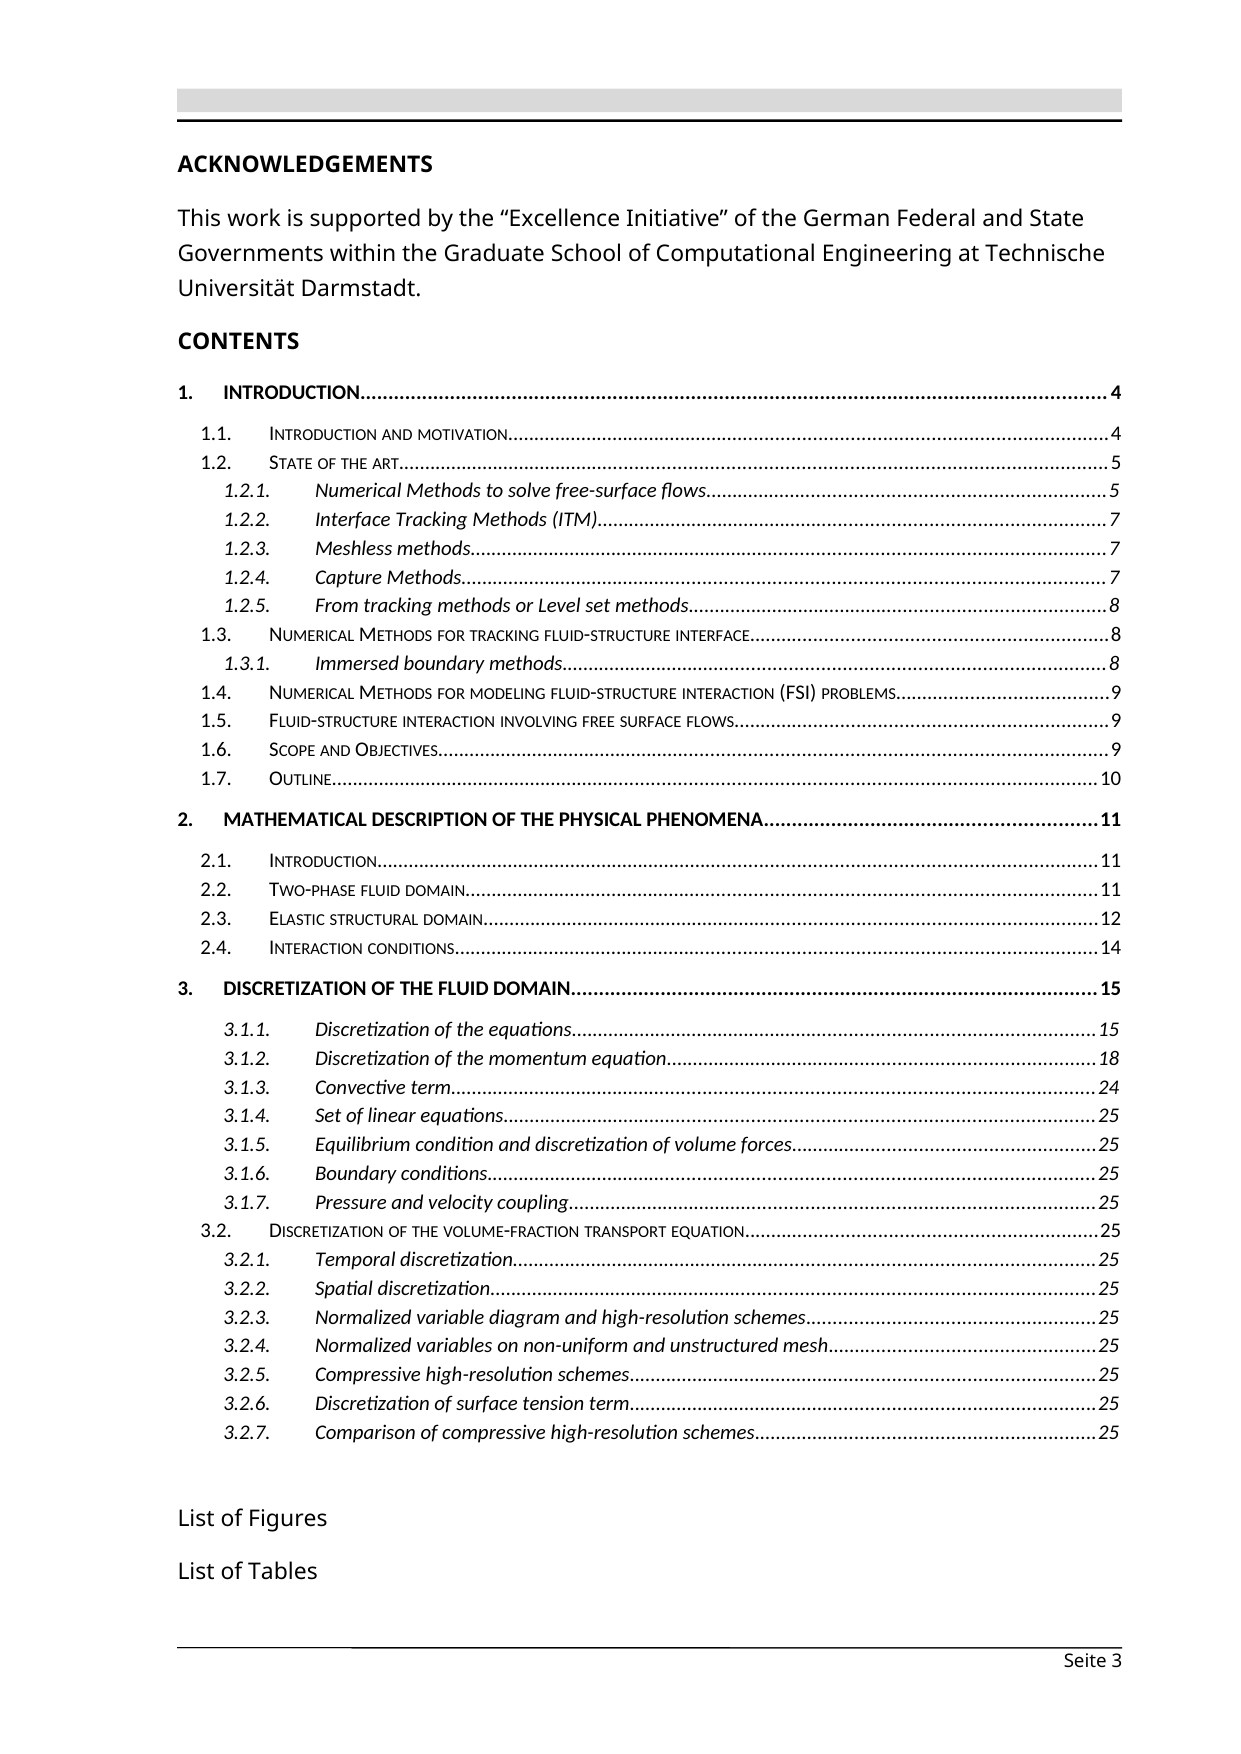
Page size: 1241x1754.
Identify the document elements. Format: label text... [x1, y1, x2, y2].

text This work is supported by the “Excellence Initiative” of the German Federal and State Governments within the Graduate School of Computational Engineering at Technische Universität Darmstadt. [177, 201, 1122, 303]
text 1.1. Introduction and motivation 4 [200, 420, 1122, 446]
text 2. MATHEMATICAL DESCRIPTION OF THE PHYSICAL PHENOMENA 11 [177, 806, 1122, 832]
text 1.3. Numerical Methods for tracking fluid-structure interface 8 [200, 621, 1122, 647]
text 3.1.7. Pressure and velocity coupling 25 [223, 1189, 1122, 1214]
text 1.2.3. Meshless methods 7 [223, 535, 1122, 561]
text 1.5. Fluid-structure interaction involving free surface flows 9 [200, 708, 1122, 733]
text CONTENTS [177, 325, 1122, 356]
text 1.6. Scope and Objectives 9 [200, 736, 1122, 762]
text 1.2.1. Numerical Methods to solve free-surface flows 5 [223, 478, 1122, 503]
text 1.2.5. From tracking methods or Level set methods 8 [223, 593, 1122, 618]
text 3.1.2. Discretization of the momentum equation 18 [223, 1045, 1122, 1071]
text 3.1.5. Equilibrium condition and discretization of volume forces 25 [223, 1131, 1122, 1157]
text 1.7. Outline 10 [200, 765, 1122, 791]
text 3.2.2. Spatial discretization 25 [223, 1275, 1122, 1301]
text 3.2.4. Normalized variables on non-uniform and unstructured mesh 25 [223, 1333, 1122, 1358]
text 3.2. Discretization of the volume-fraction transport equation 25 [200, 1218, 1122, 1243]
text 3.1.3. Convective term 24 [223, 1074, 1122, 1099]
text 3.2.1. Temporal discretization 25 [223, 1246, 1122, 1272]
text 1.2.4. Capture Methods 7 [223, 564, 1122, 589]
text ACKNOWLEDGEMENTS [177, 148, 1122, 179]
text 3.2.5. Compressive high-resolution schemes 25 [223, 1361, 1122, 1387]
text 1. INTRODUCTION 4 [177, 379, 1122, 404]
text 3.1.1. Discretization of the equations 15 [223, 1016, 1122, 1042]
text 2.2. Two-phase fluid domain 11 [200, 876, 1122, 902]
text 3.1.4. Set of linear equations 25 [223, 1103, 1122, 1128]
text 3.2.7. Comparison of compressive high-resolution schemes 25 [223, 1419, 1122, 1444]
text 2.3. Elastic structural domain 12 [200, 905, 1122, 931]
text 1.2. State of the art 5 [200, 449, 1122, 474]
text 1.3.1. Immersed boundary methods 8 [223, 650, 1122, 676]
text 2.1. Introduction 11 [200, 848, 1122, 873]
text List of Figures [177, 1501, 1122, 1533]
text 3.2.3. Normalized variable diagram and high-resolution schemes 25 [223, 1304, 1122, 1329]
text 1.4. Numerical Methods for modeling fluid-structure interaction (FSI) problems 9 [200, 679, 1122, 704]
text 3.2.6. Discretization of surface tension term 25 [223, 1390, 1122, 1416]
text 1.2.2. Interface Tracking Methods (ITM) 7 [223, 506, 1122, 532]
text 3. Discretization of the fluid domain 15 [177, 975, 1122, 1001]
text 3.1.6. Boundary conditions 25 [223, 1160, 1122, 1186]
text 2.4. Interaction conditions 14 [200, 934, 1122, 959]
text List of Tables [177, 1555, 1122, 1586]
